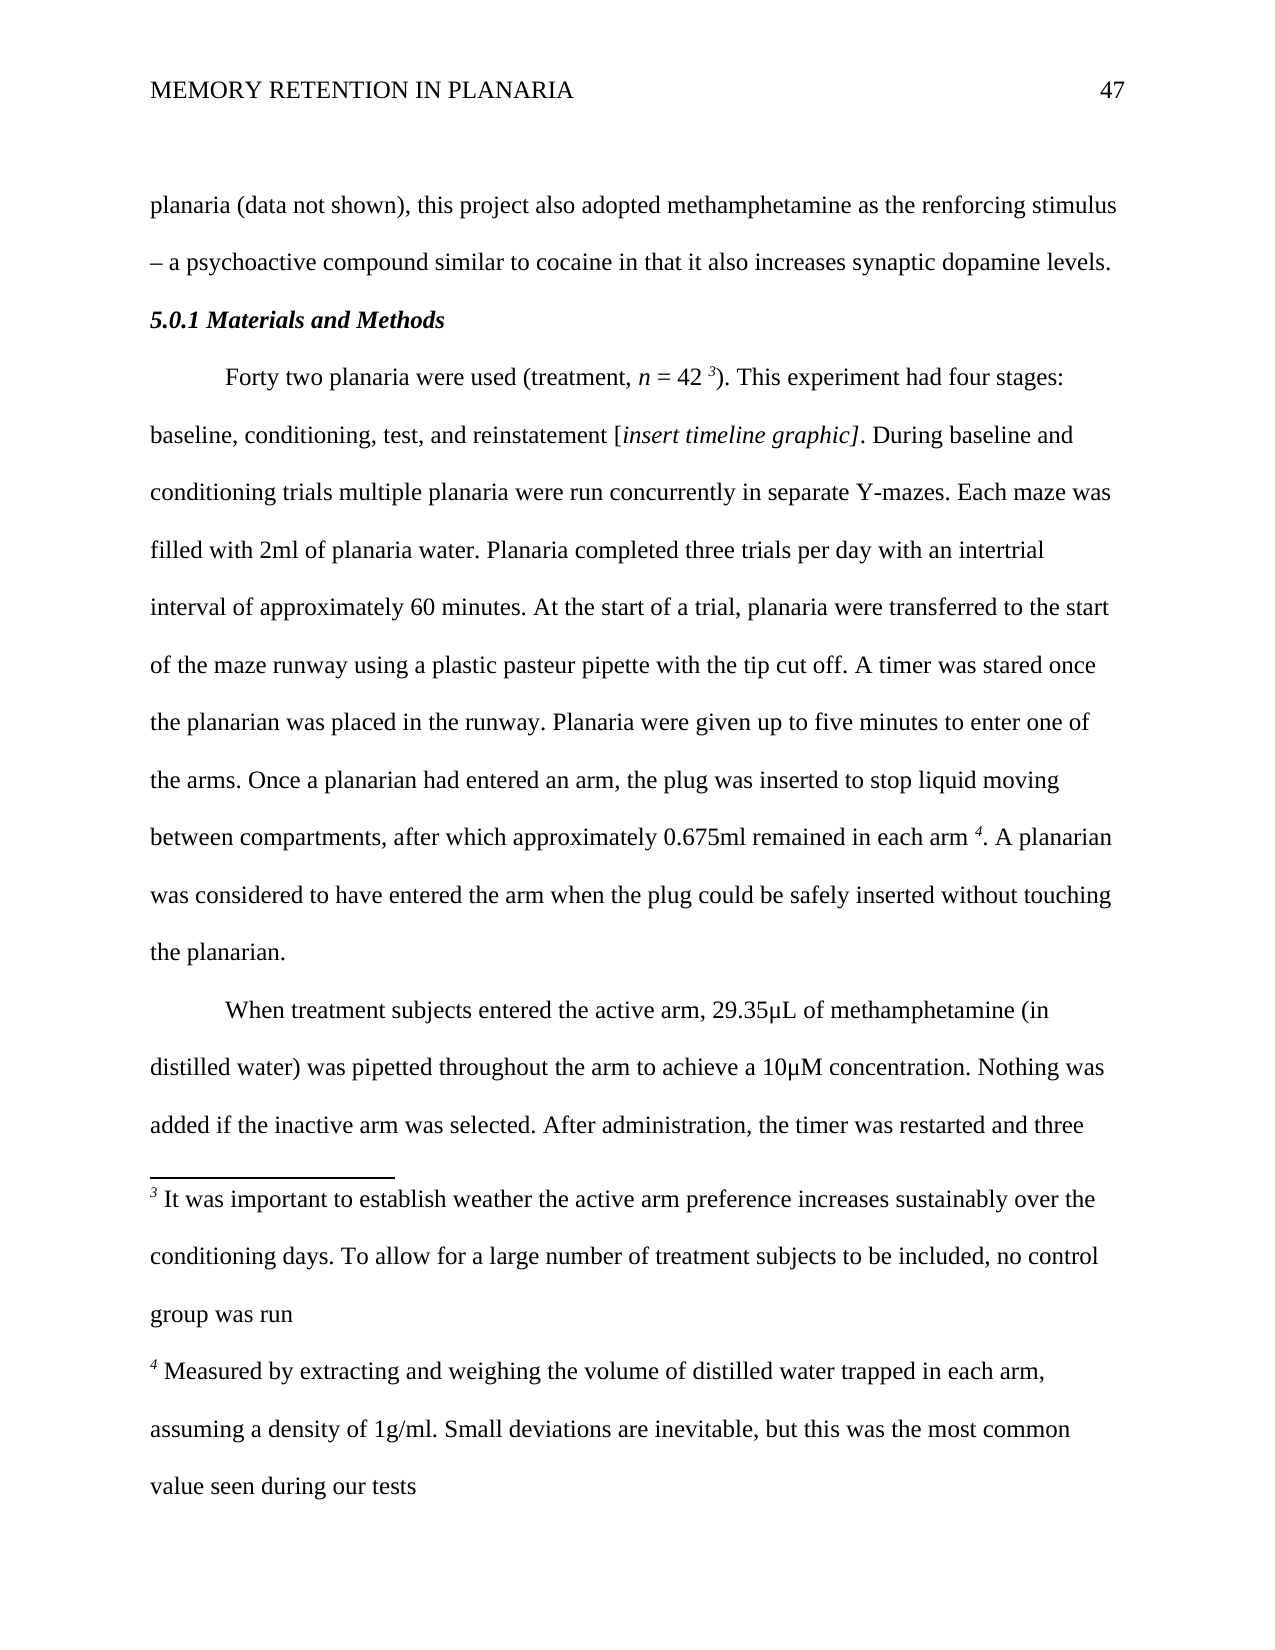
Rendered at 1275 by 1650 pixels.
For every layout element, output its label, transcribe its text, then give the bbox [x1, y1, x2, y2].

subtitle 5.0.1 Materials and Methods [150, 305, 1125, 334]
text Forty two planaria were used (treatment, n = 42 ). This experiment had four stages: baseline, conditioning, test, and reinstatement [insert timeline graphic]. During baseline and conditioning trials multiple planaria were run concurrently in separate Y-mazes. Each maze was filled with 2ml of planaria water. Planaria completed three trials per day with an intertrial interval of approximately 60 minutes. At the start of a trial, planaria were transferred to the start of the maze runway using a plastic pasteur pipette with the tip cut off. A timer was stared once the planarian was placed in the runway. Planaria were given up to five minutes to enter one of the arms. Once a planarian had entered an arm, the plug was inserted to stop liquid moving between compartments, after which approximately 0.675ml remained in each arm . A planarian was considered to have entered the arm when the plug could be safely inserted without touching the planarian. [150, 362, 1125, 966]
text When treatment subjects entered the active arm, 29.35μL of methamphetamine (in distilled water) was pipetted throughout the arm to achieve a 10μM concentration. Nothing was added if the inactive arm was selected. After administration, the timer was restarted and three minutes were given for absorption. The runway light was turned on after placing the subject in the maze and turned off once the subject entered an arm. At the end of a trial, planaria were washed thoroughly in a bath of planaria water before being transferred back to their 12-well dish. [150, 995, 1125, 1139]
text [150, 190, 1125, 276]
